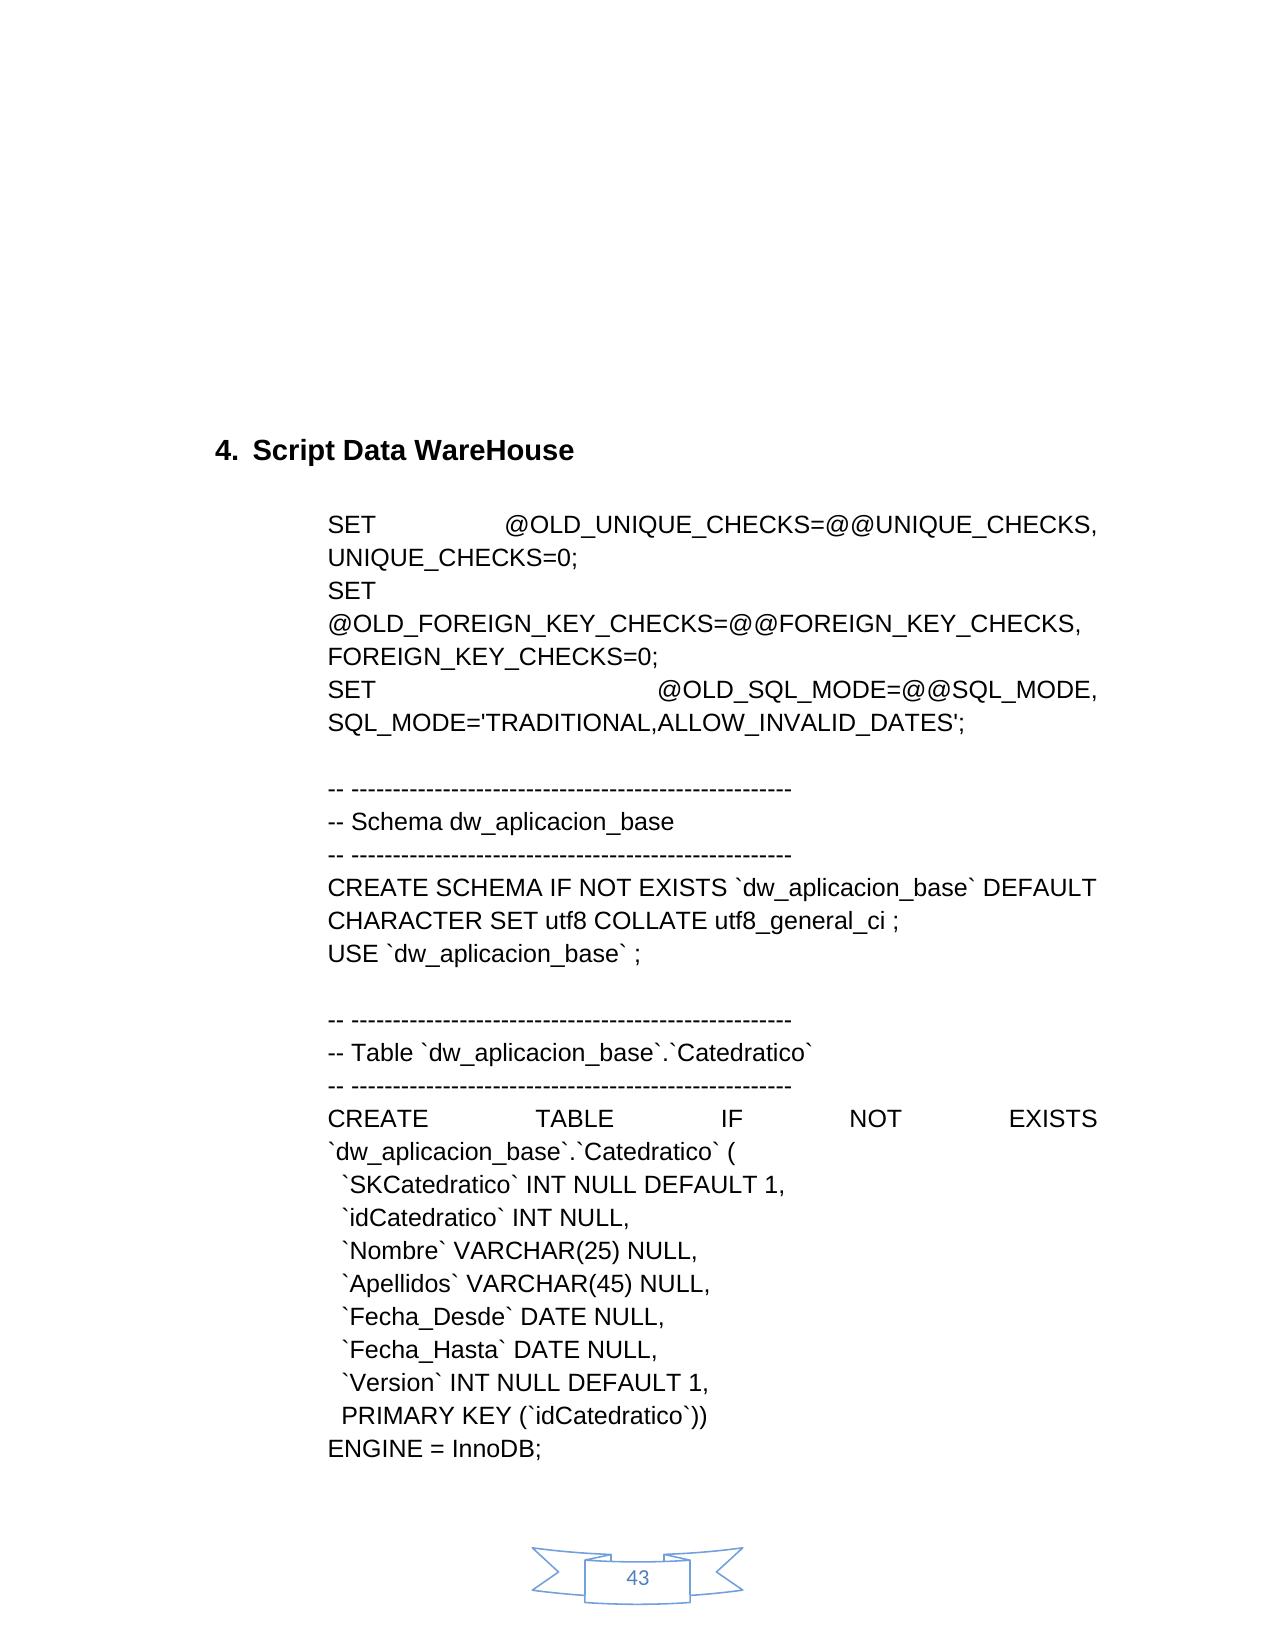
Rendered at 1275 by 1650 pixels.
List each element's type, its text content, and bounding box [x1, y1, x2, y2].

list `Fecha_Hasta` DATE NULL, [327, 1335, 1098, 1364]
list `Apellidos` VARCHAR(45) NULL, [327, 1269, 1098, 1298]
list -- ----------------------------------------------------- [327, 774, 1098, 803]
subtitle Script Data WareHouse [215, 433, 1098, 466]
list CREATE TABLE IF NOT EXISTS `dw_aplicacion_base`.`Catedratico` ( [327, 1104, 1098, 1166]
list -- ----------------------------------------------------- [327, 840, 1098, 869]
list `SKCatedratico` INT NULL DEFAULT 1, [327, 1170, 1098, 1199]
list `Nombre` VARCHAR(25) NULL, [327, 1236, 1098, 1265]
list -- ----------------------------------------------------- [327, 1071, 1098, 1100]
list -- Table `dw_aplicacion_base`.`Catedratico` [327, 1038, 1098, 1067]
list PRIMARY KEY (`idCatedratico`)) [327, 1401, 1098, 1430]
list -- ----------------------------------------------------- [327, 1005, 1098, 1034]
list SET @OLD_SQL_MODE=@@SQL_MODE, SQL_MODE='TRADITIONAL,ALLOW_INVALID_DATES'; [327, 675, 1098, 737]
list ENGINE = InnoDB; [327, 1434, 1098, 1463]
list USE `dw_aplicacion_base` ; [327, 939, 1098, 968]
list `Version` INT NULL DEFAULT 1, [327, 1368, 1098, 1397]
list SET @OLD_UNIQUE_CHECKS=@@UNIQUE_CHECKS, UNIQUE_CHECKS=0; [327, 510, 1098, 571]
list SET @OLD_FOREIGN_KEY_CHECKS=@@FOREIGN_KEY_CHECKS, FOREIGN_KEY_CHECKS=0; [327, 576, 1098, 671]
list CREATE SCHEMA IF NOT EXISTS `dw_aplicacion_base` DEFAULT CHARACTER SET utf8 COLLATE utf8_general_ci ; [327, 873, 1098, 935]
list -- Schema dw_aplicacion_base [327, 807, 1098, 836]
list `Fecha_Desde` DATE NULL, [327, 1302, 1098, 1331]
list `idCatedratico` INT NULL, [327, 1203, 1098, 1232]
